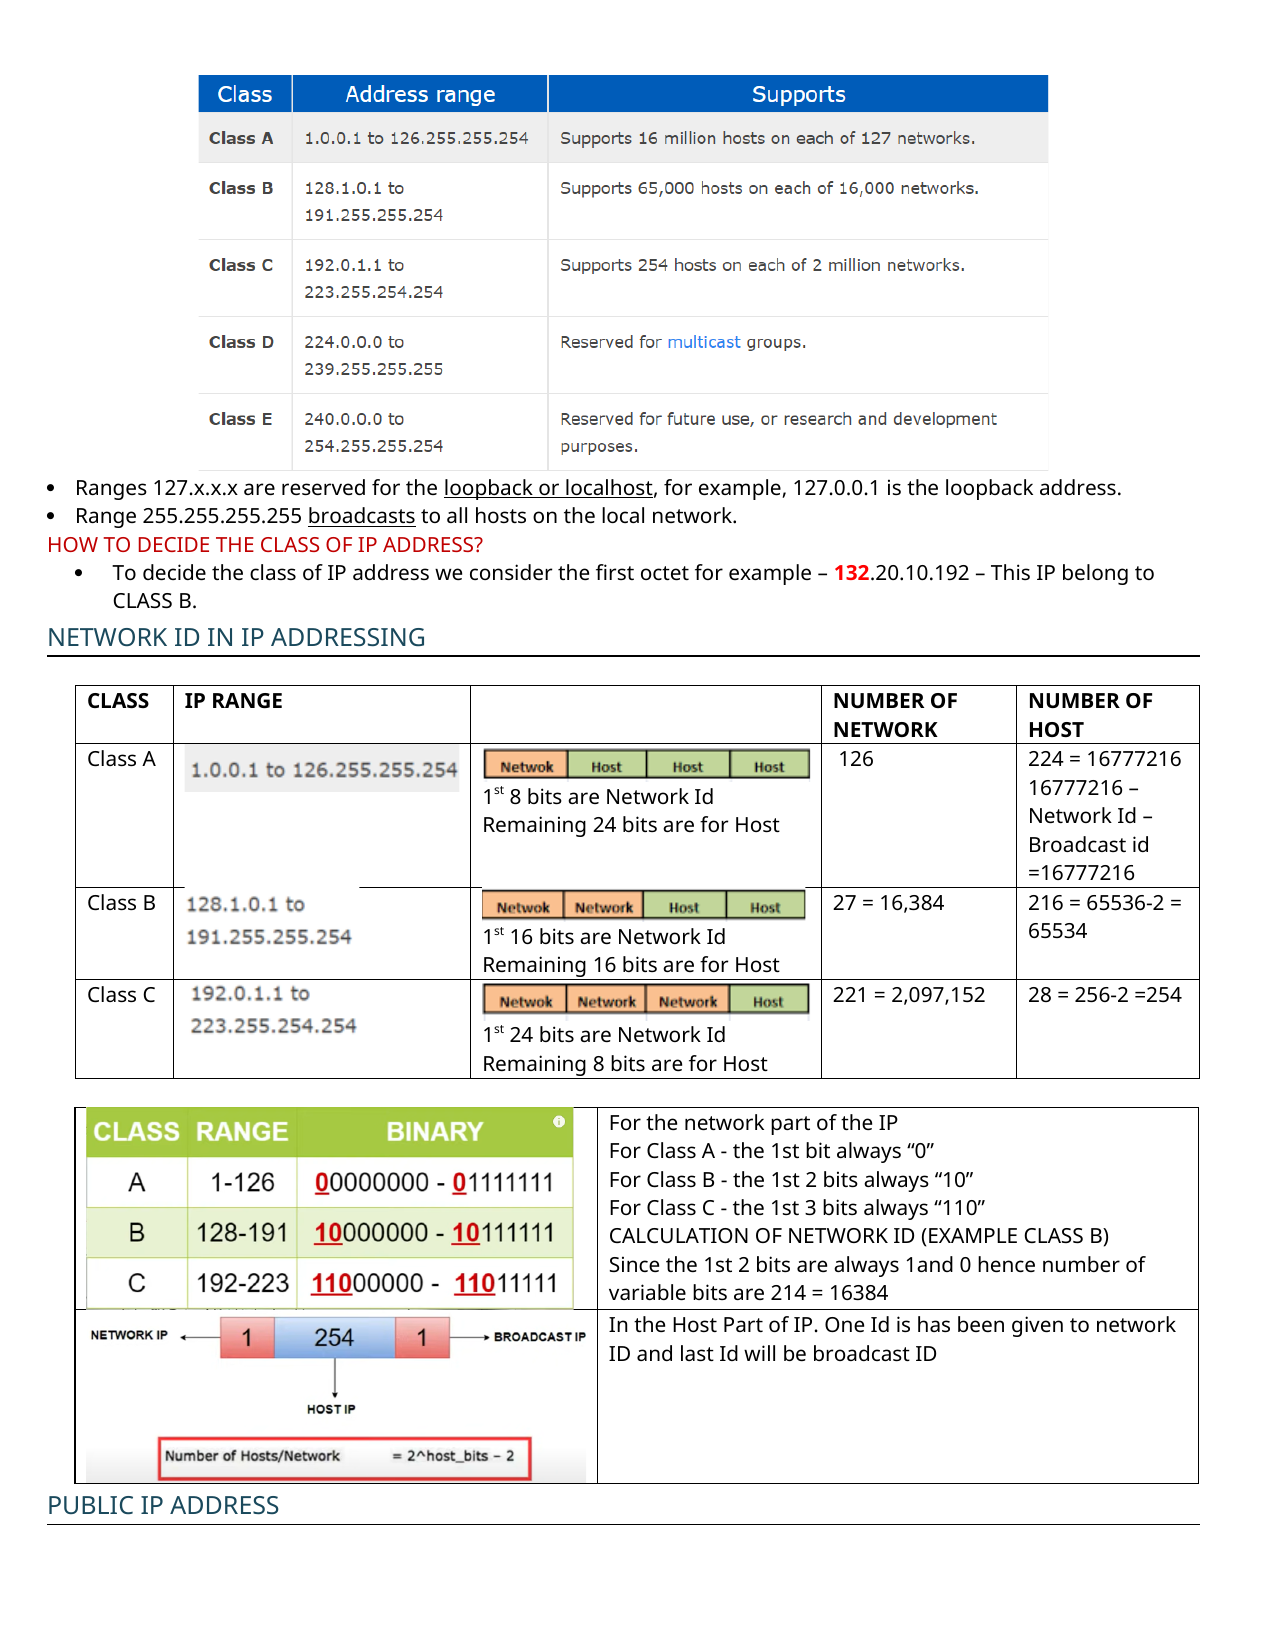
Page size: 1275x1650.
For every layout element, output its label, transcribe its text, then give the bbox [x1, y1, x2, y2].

list To decide the class of IP address we consider the first octet for example – 132.20.10.192 – This IP belong to CLASS B. [75, 558, 1200, 615]
table_cell [174, 888, 470, 979]
picture [86, 1107, 587, 1483]
table_cell 28 = 256-2 =254 [1017, 980, 1199, 1077]
picture [184, 887, 360, 957]
table_cell 126 [822, 744, 1016, 887]
table_header IP RANGE [174, 686, 470, 743]
subtitle PUBLIC IP ADDRESS [47, 1488, 1200, 1524]
table_header [574, 1108, 597, 1309]
table_cell Class B [76, 888, 173, 979]
subtitle NETWORK ID IN IP ADDRESSING [47, 619, 1200, 655]
table_cell 224 = 16777216 16777216 – Network Id – Broadcast id =16777216 [1017, 744, 1199, 887]
table_cell 27 = 16,384 [822, 888, 1016, 979]
picture [184, 980, 365, 1044]
picture [482, 980, 811, 1021]
list Ranges 127.x.x.x are reserved for the loopback or localhost, for example, 127.0.0.1 is the loopback address. [47, 473, 1200, 501]
table_cell 1st 8 bits are Network Id Remaining 24 bits are for Host [471, 744, 821, 887]
table_cell [587, 1310, 597, 1482]
table_cell [174, 744, 470, 887]
table_cell Class A [76, 744, 173, 887]
table_header For the network part of the IP For Class A - the 1st bit always “0” For Class B - the 1st 2 bits always “10” For Class C - the 1st 3 bits always “110” CALCULATION OF NETWORK ID (EXAMPLE CLASS B) Since the 1st 2 bits are always 1and 0 hence number of variable bits are 214 = 16384 [598, 1108, 1198, 1309]
table_header CLASS [76, 686, 173, 743]
picture [482, 744, 811, 782]
table_header NUMBER OF NETWORK [822, 686, 1016, 743]
table_cell [76, 1310, 86, 1482]
text HOW TO DECIDE THE CLASS OF IP ADDRESS? [47, 530, 1200, 558]
table_cell [174, 980, 470, 1077]
list Range 255.255.255.255 broadcasts to all hosts on the local network. [47, 501, 1200, 530]
picture [184, 744, 460, 792]
table_cell 1st 16 bits are Network Id Remaining 16 bits are for Host [471, 888, 821, 979]
table_header [471, 686, 821, 743]
table_header [76, 1108, 86, 1309]
table_header NUMBER OF HOST [1017, 686, 1199, 743]
picture [482, 887, 806, 922]
picture [198, 75, 1049, 473]
table_cell In the Host Part of IP. One Id is has been given to network ID and last Id will be broadcast ID [598, 1310, 1198, 1482]
table_cell 221 = 2,097,152 [822, 980, 1016, 1077]
table_cell Class C [76, 980, 173, 1077]
table_cell 1st 24 bits are Network Id Remaining 8 bits are for Host [471, 980, 821, 1077]
table_cell 216 = 65536-2 = 65534 [1017, 888, 1199, 979]
